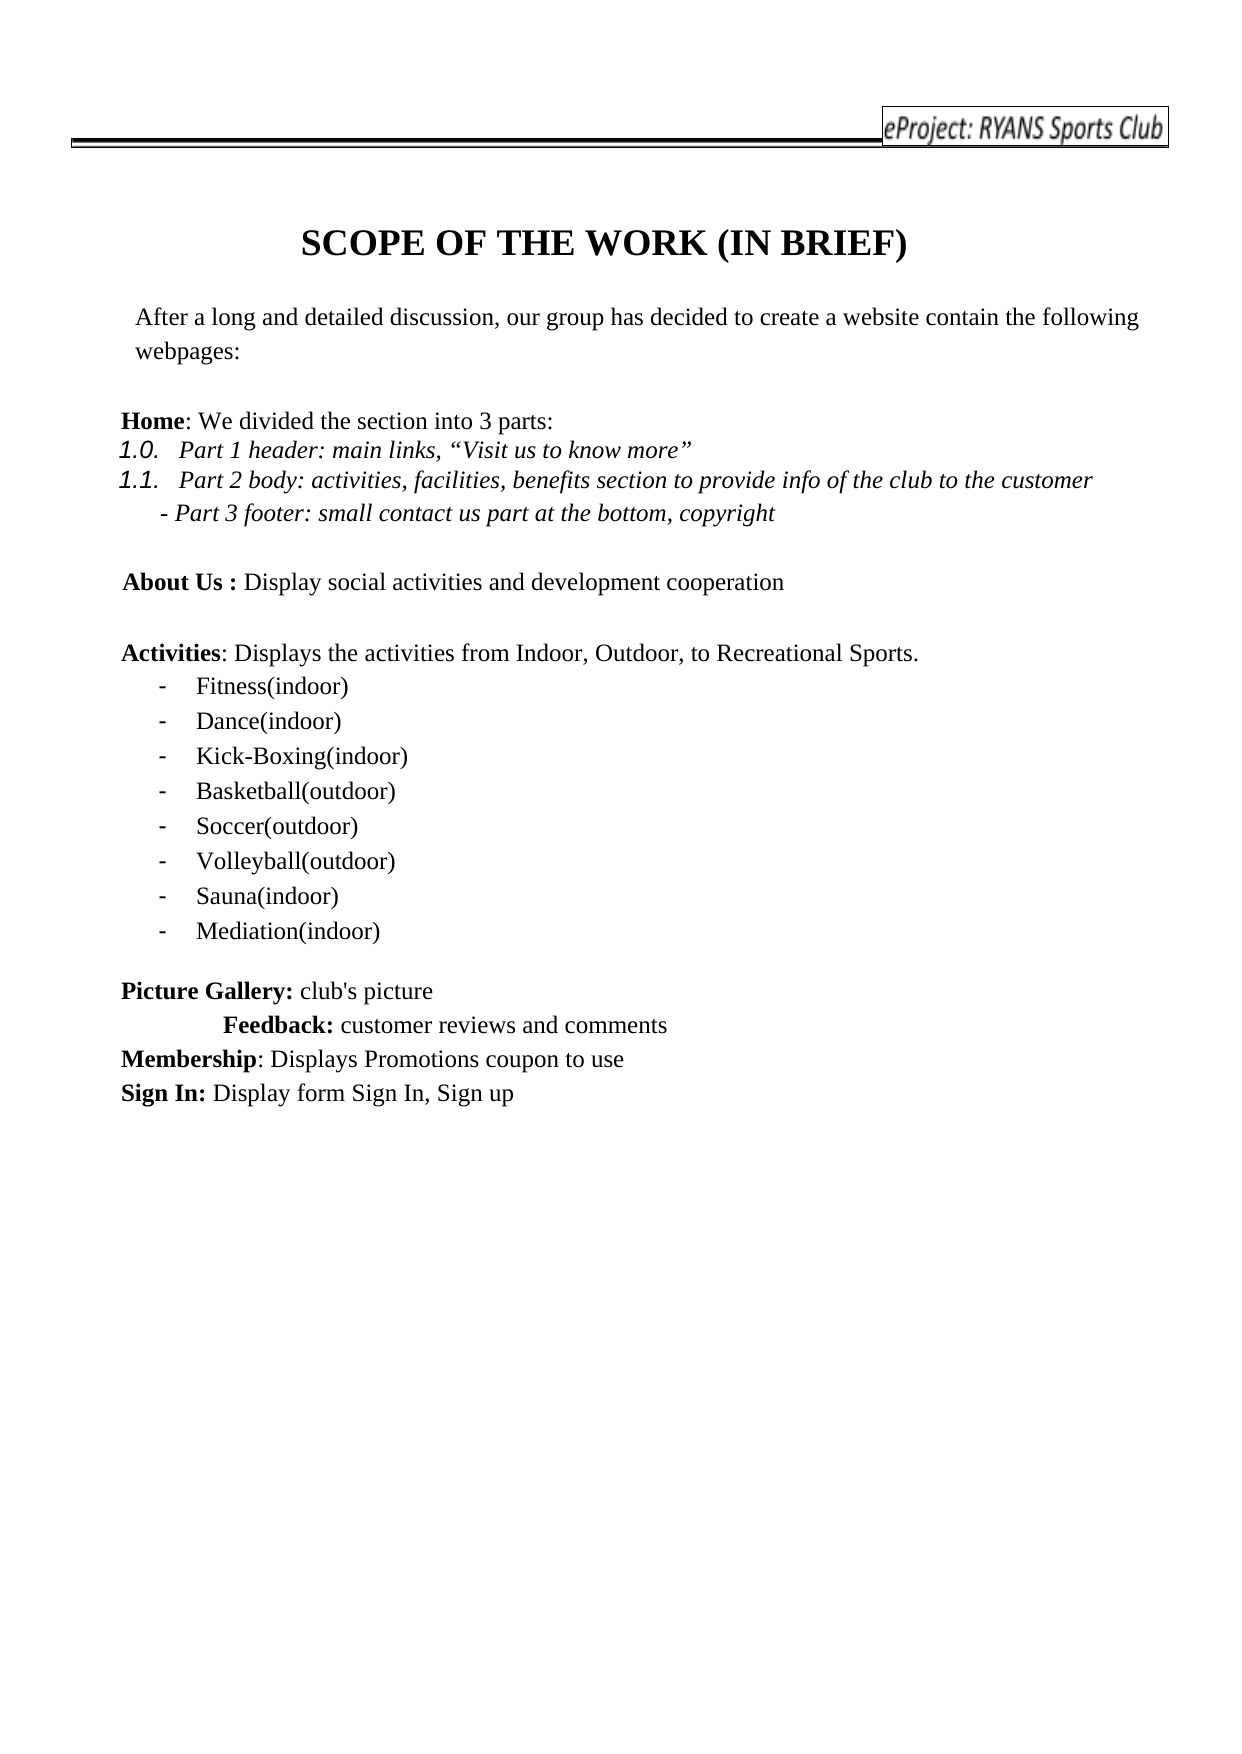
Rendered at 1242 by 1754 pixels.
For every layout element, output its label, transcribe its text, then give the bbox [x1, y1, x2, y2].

text Sign In: Display form Sign In, Sign up [121, 1078, 1212, 1107]
list Basketball(outdoor) [158, 773, 1212, 807]
text After a long and detailed discussion, our group has decided to create a website contain the following webpages: [135, 302, 1140, 364]
picture [883, 107, 1168, 145]
list Soccer(outdoor) [158, 808, 1212, 842]
list Volleyball(outdoor) [158, 843, 1212, 877]
text Membership: Displays Promotions coupon to use [121, 1044, 1212, 1073]
text Home: We divided the section into 3 parts: [121, 406, 1212, 434]
list Sauna(indoor) [158, 878, 1212, 912]
list Dance(indoor) [158, 703, 1212, 737]
subtitle Feedback: customer reviews and comments [121, 1010, 1212, 1039]
text About Us : Display social activities and development cooperation [122, 567, 1212, 596]
subtitle SCOPE OF THE WORK (IN BRIEF) [80, 220, 1128, 263]
text - Part 3 footer: small contact us part at the bottom, copyright [160, 498, 1212, 527]
text Activities: Displays the activities from Indoor, Outdoor, to Recreational Sports. [121, 638, 1212, 667]
list Mediation(indoor) [158, 913, 1212, 947]
list Part 1 header: main links, “Visit us to know more” [160, 436, 1212, 464]
list Part 2 body: activities, facilities, benefits section to provide info of the club to the customer [160, 465, 1212, 494]
list Kick-Boxing(indoor) [158, 738, 1212, 772]
list Fitness(indoor) [158, 668, 1212, 702]
text Picture Gallery: club's picture [121, 976, 1212, 1005]
picture [72, 139, 1168, 147]
